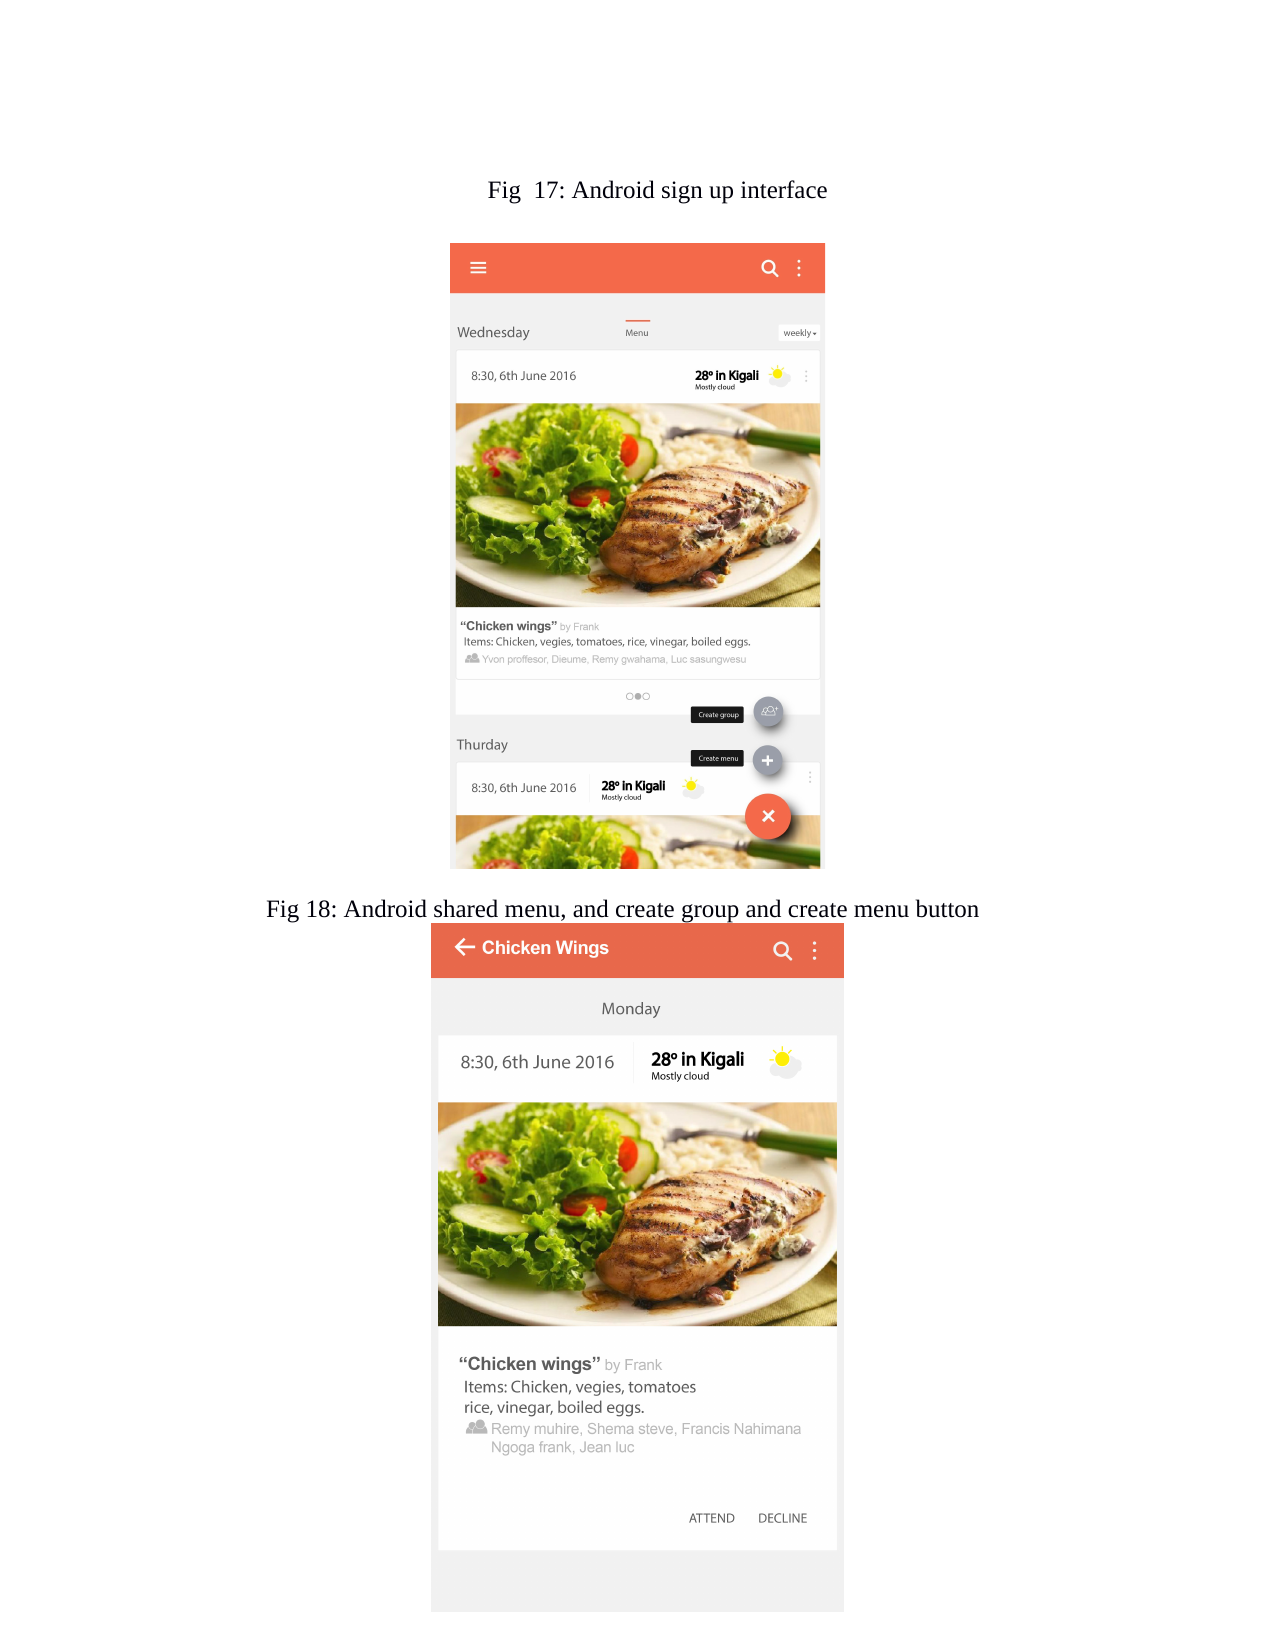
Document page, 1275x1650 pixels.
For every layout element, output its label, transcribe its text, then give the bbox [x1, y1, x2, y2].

text Fig 18: Android shared menu, and create group and create menu button [118, 894, 1157, 923]
picture [431, 923, 844, 1612]
text Fig 17: Android sign up interface [118, 176, 1157, 204]
picture [450, 243, 826, 869]
